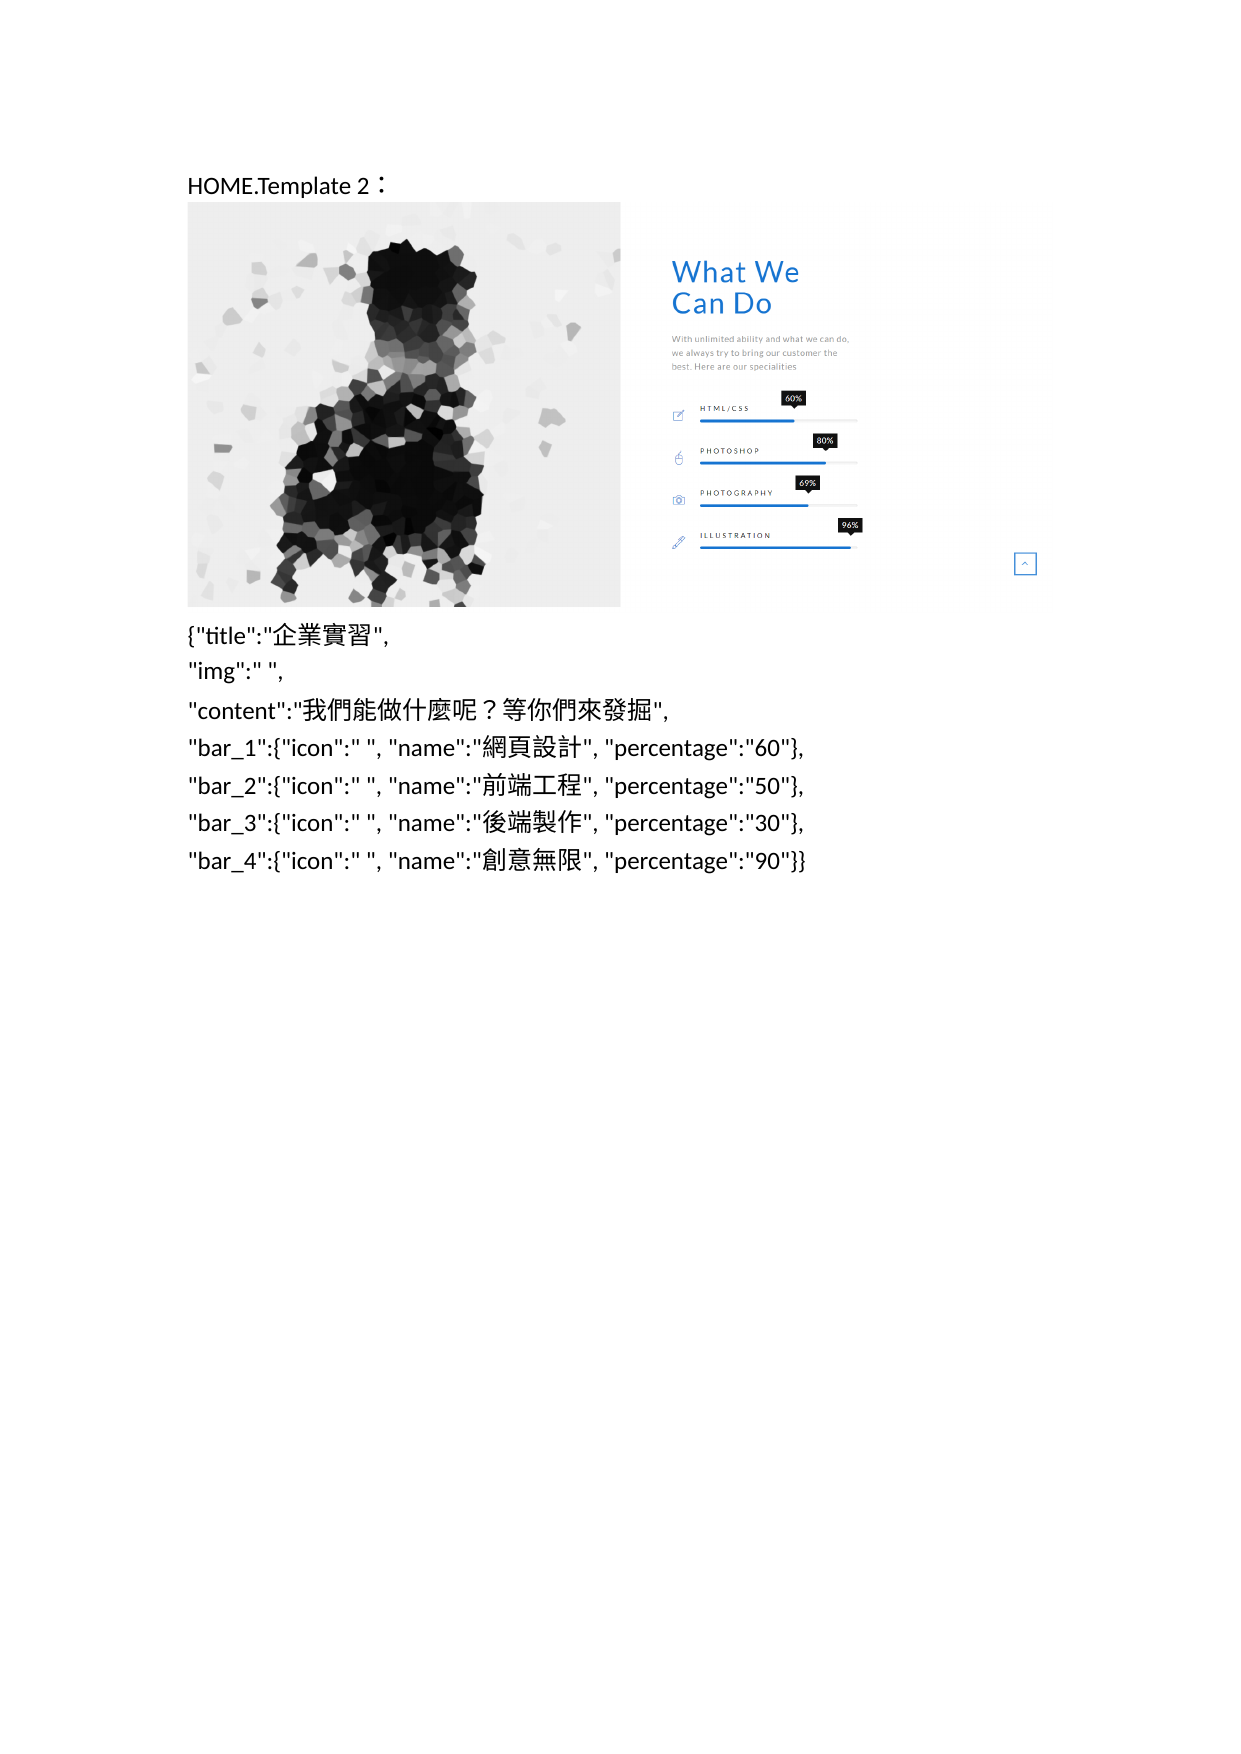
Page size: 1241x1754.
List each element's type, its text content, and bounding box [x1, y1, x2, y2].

text "bar_1":{"icon":" ", "name":"網頁設計", "percentage":"60"}, [187, 727, 1053, 764]
text "img":" ", [187, 652, 1053, 689]
text "bar_2":{"icon":" ", "name":"前端工程", "percentage":"50"}, [187, 764, 1053, 802]
text "content":"我們能做什麼呢？等你們來發掘", [187, 689, 1053, 727]
picture [187, 202, 1053, 613]
text HOME.Template 2： [187, 164, 1053, 202]
text "bar_3":{"icon":" ", "name":"後端製作", "percentage":"30"}, [187, 802, 1053, 839]
text "bar_4":{"icon":" ", "name":"創意無限", "percentage":"90"}} [187, 839, 1053, 877]
text {"title":"企業實習", [187, 614, 1053, 652]
